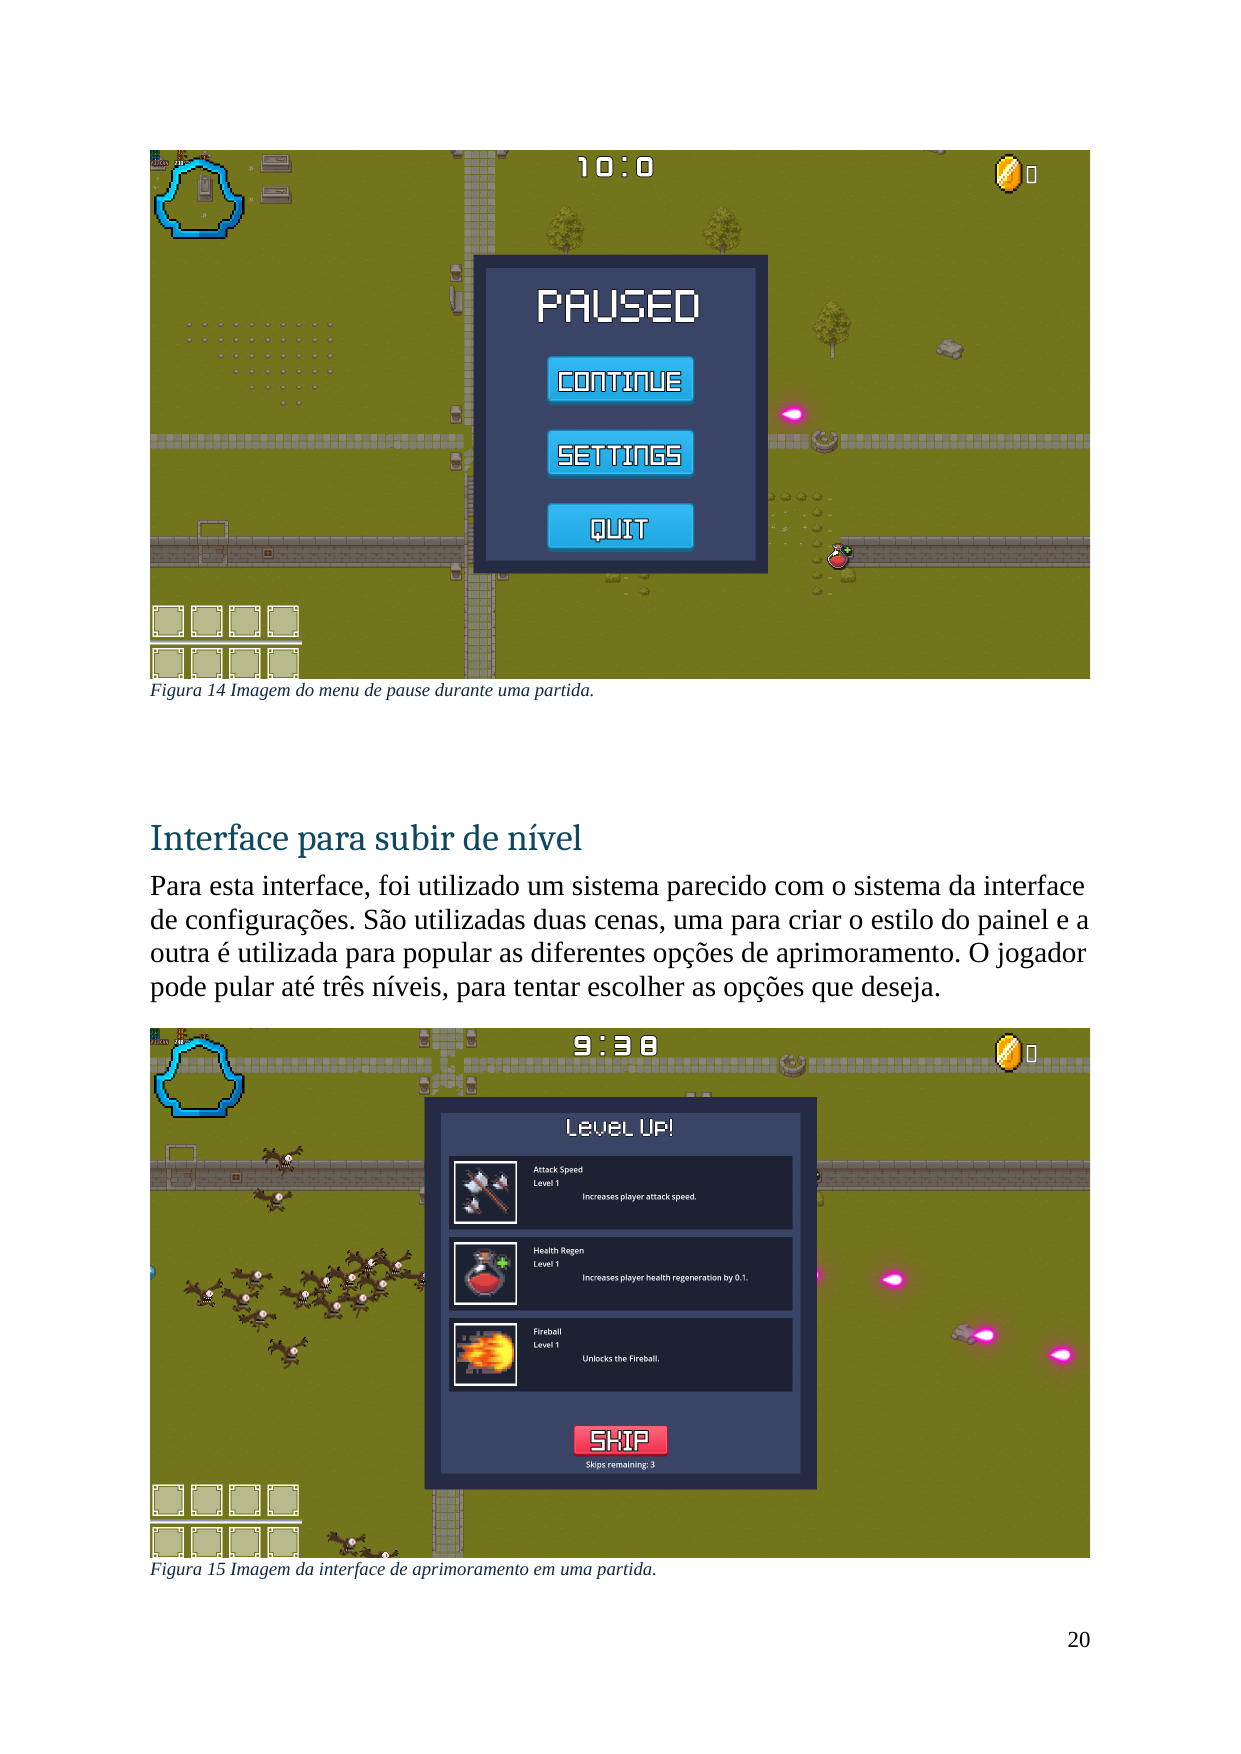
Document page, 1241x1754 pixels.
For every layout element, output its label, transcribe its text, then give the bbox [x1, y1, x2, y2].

text Para esta interface, foi utilizado um sistema parecido com o sistema da interface de configurações. São utilizadas duas cenas, uma para criar o estilo do painel e a outra é utilizada para popular as diferentes opções de aprimoramento. O jogador pode pular até três níveis, para tentar escolher as opções que deseja. [150, 868, 1090, 1003]
picture [150, 1028, 1091, 1558]
text Figura 14 Imagem do menu de pause durante uma partida. [150, 679, 1090, 700]
subtitle Interface para subir de nível [150, 817, 1090, 860]
text Figura 15 Imagem da interface de aprimoramento em uma partida. [150, 1558, 1090, 1579]
picture [150, 150, 1091, 679]
